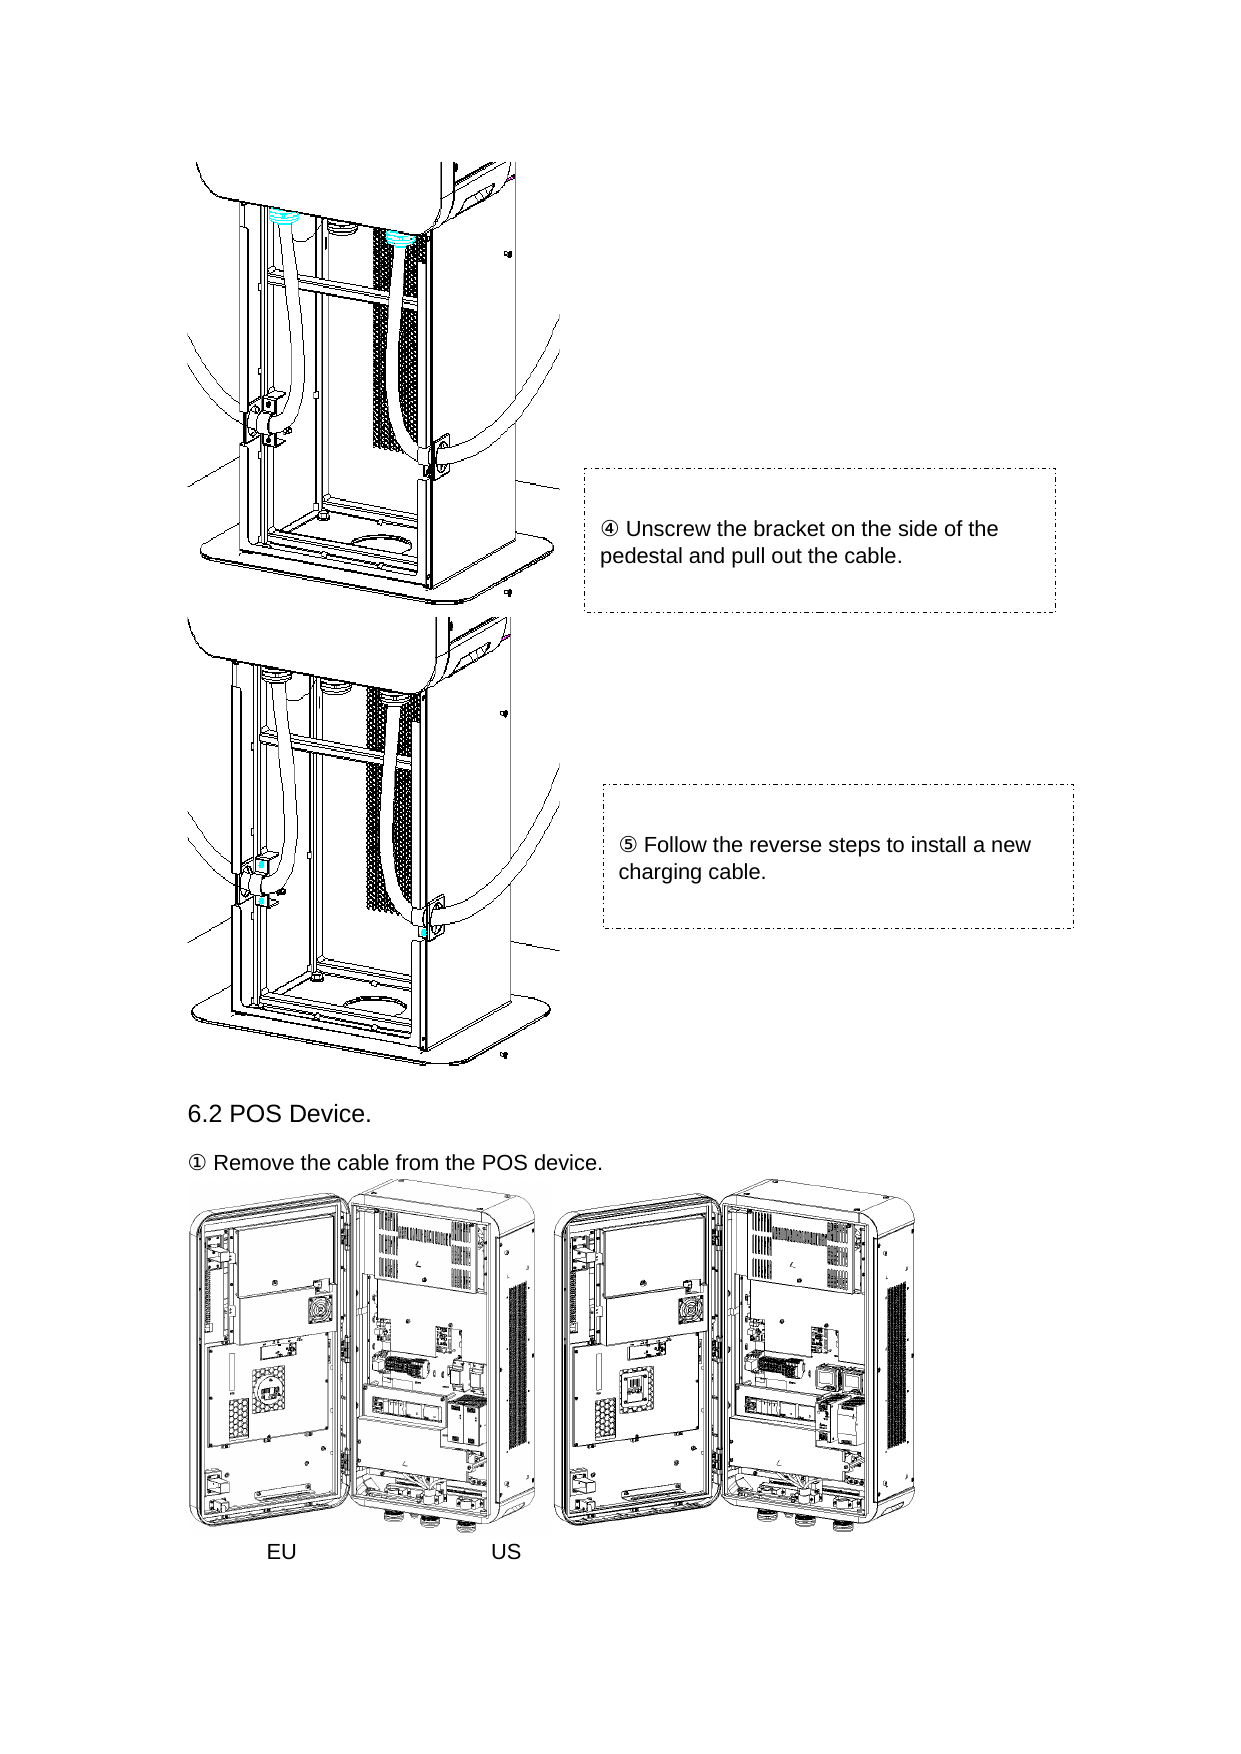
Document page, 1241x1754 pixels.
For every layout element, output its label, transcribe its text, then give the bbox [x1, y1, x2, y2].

text EU US [187, 1536, 1053, 1568]
subtitle 6.2 POS Device. [187, 1097, 1053, 1129]
picture [187, 617, 560, 1066]
text ① Remove the cable from the POS device. [187, 1146, 1053, 1178]
picture [187, 1179, 920, 1534]
picture [187, 162, 560, 611]
